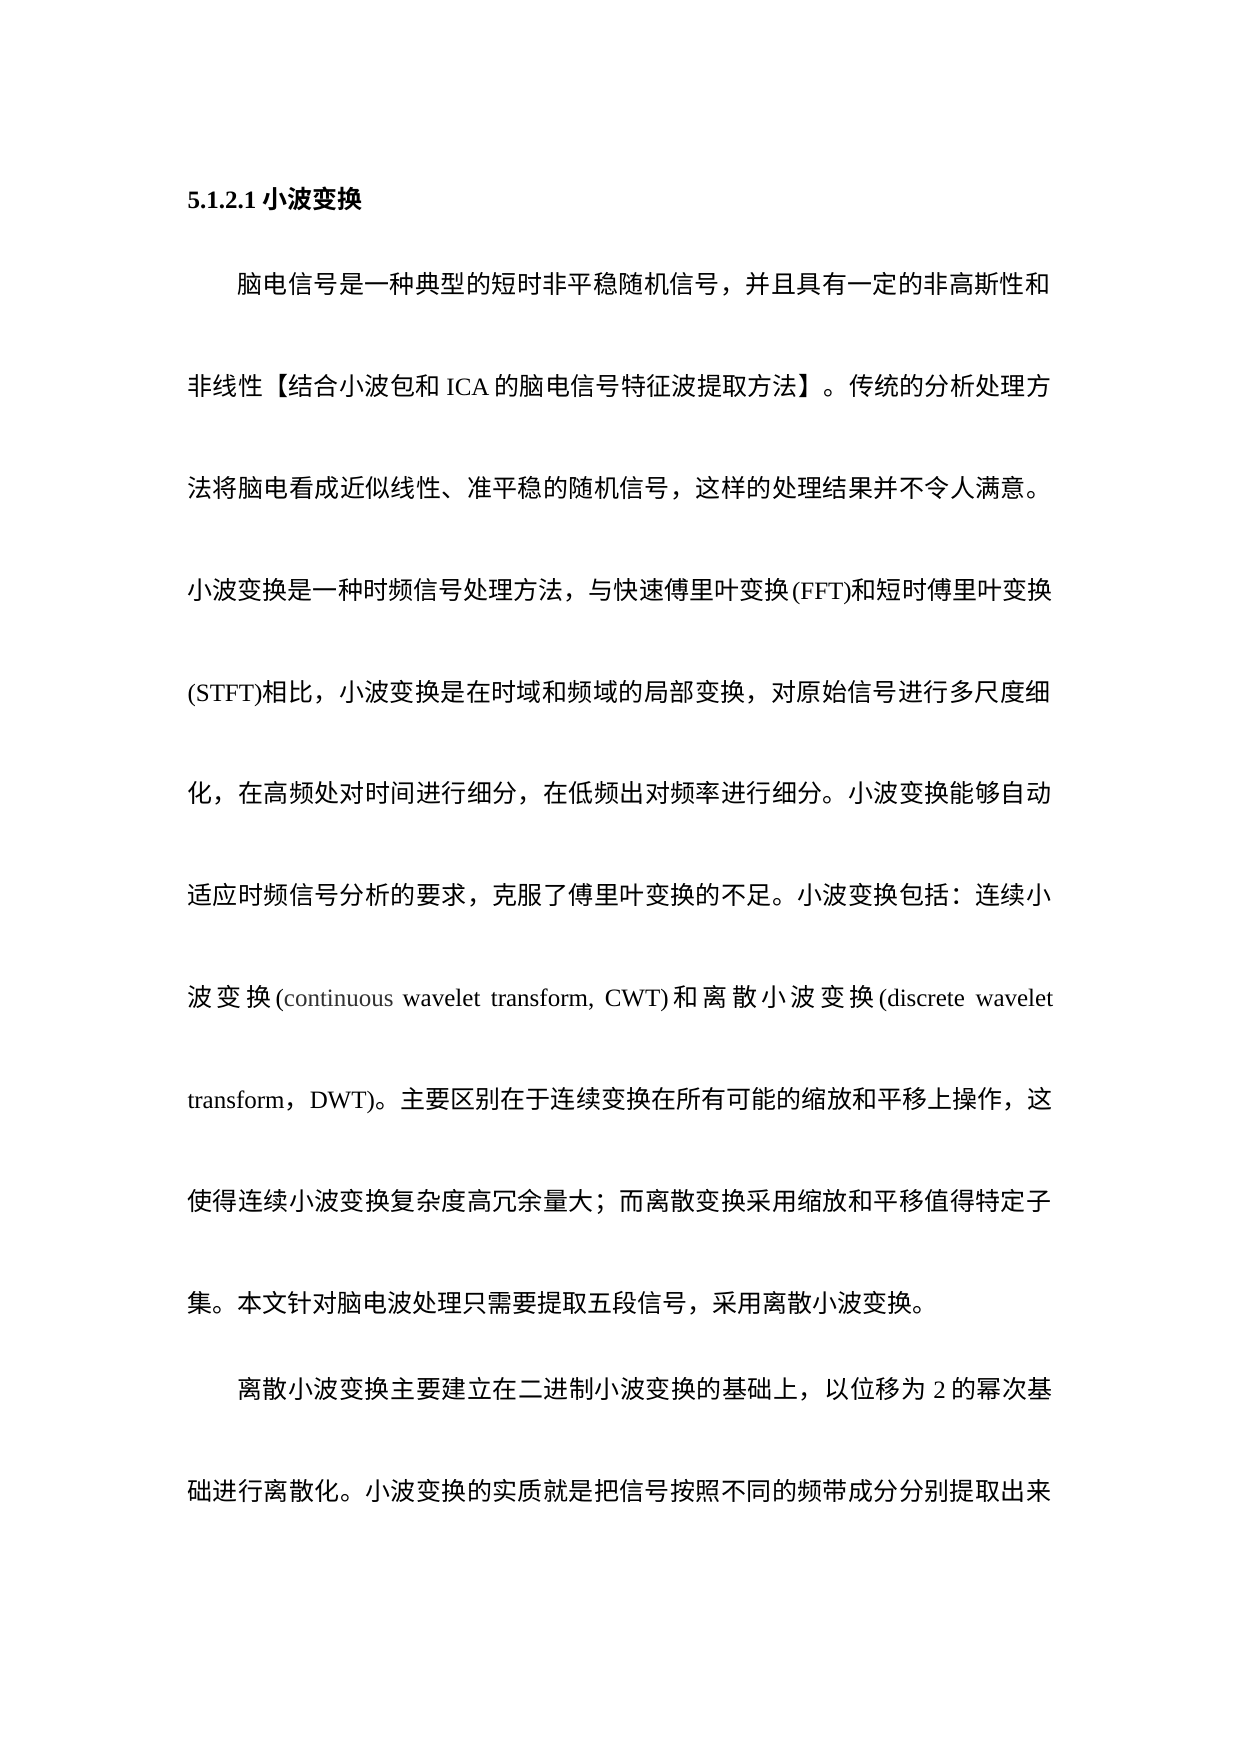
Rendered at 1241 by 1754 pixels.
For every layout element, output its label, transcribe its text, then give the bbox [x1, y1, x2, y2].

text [187, 1353, 1053, 1523]
subtitle 5.1.2.1 小波变换 [187, 164, 1053, 232]
text 脑电信号是一种典型的短时非平稳随机信号，并且具有一定的非高斯性和非线性【结合小波包和ICA的脑电信号特征波提取方法】。传统的分析处理方法将脑电看成近似线性、准平稳的随机信号，这样的处理结果并不令人满意。小波变换是一种时频信号处理方法，与快速傅里叶变换(FFT)和短时傅里叶变换(STFT)相比，小波变换是在时域和频域的局部变换，对原始信号进行多尺度细化，在高频处对时间进行细分，在低频出对频率进行细分。小波变换能够自动适应时频信号分析的要求，克服了傅里叶变换的不足。小波变换包括：连续小波变换(continuous wavelet transform, CWT)和离散小波变换(discrete wavelet transform，DWT)。主要区别在于连续变换在所有可能的缩放和平移上操作，这使得连续小波变换复杂度高冗余量大；而离散变换采用缩放和平移值得特定子集。本文针对脑电波处理只需要提取五段信号，采用离散小波变换。 [187, 249, 1053, 1335]
